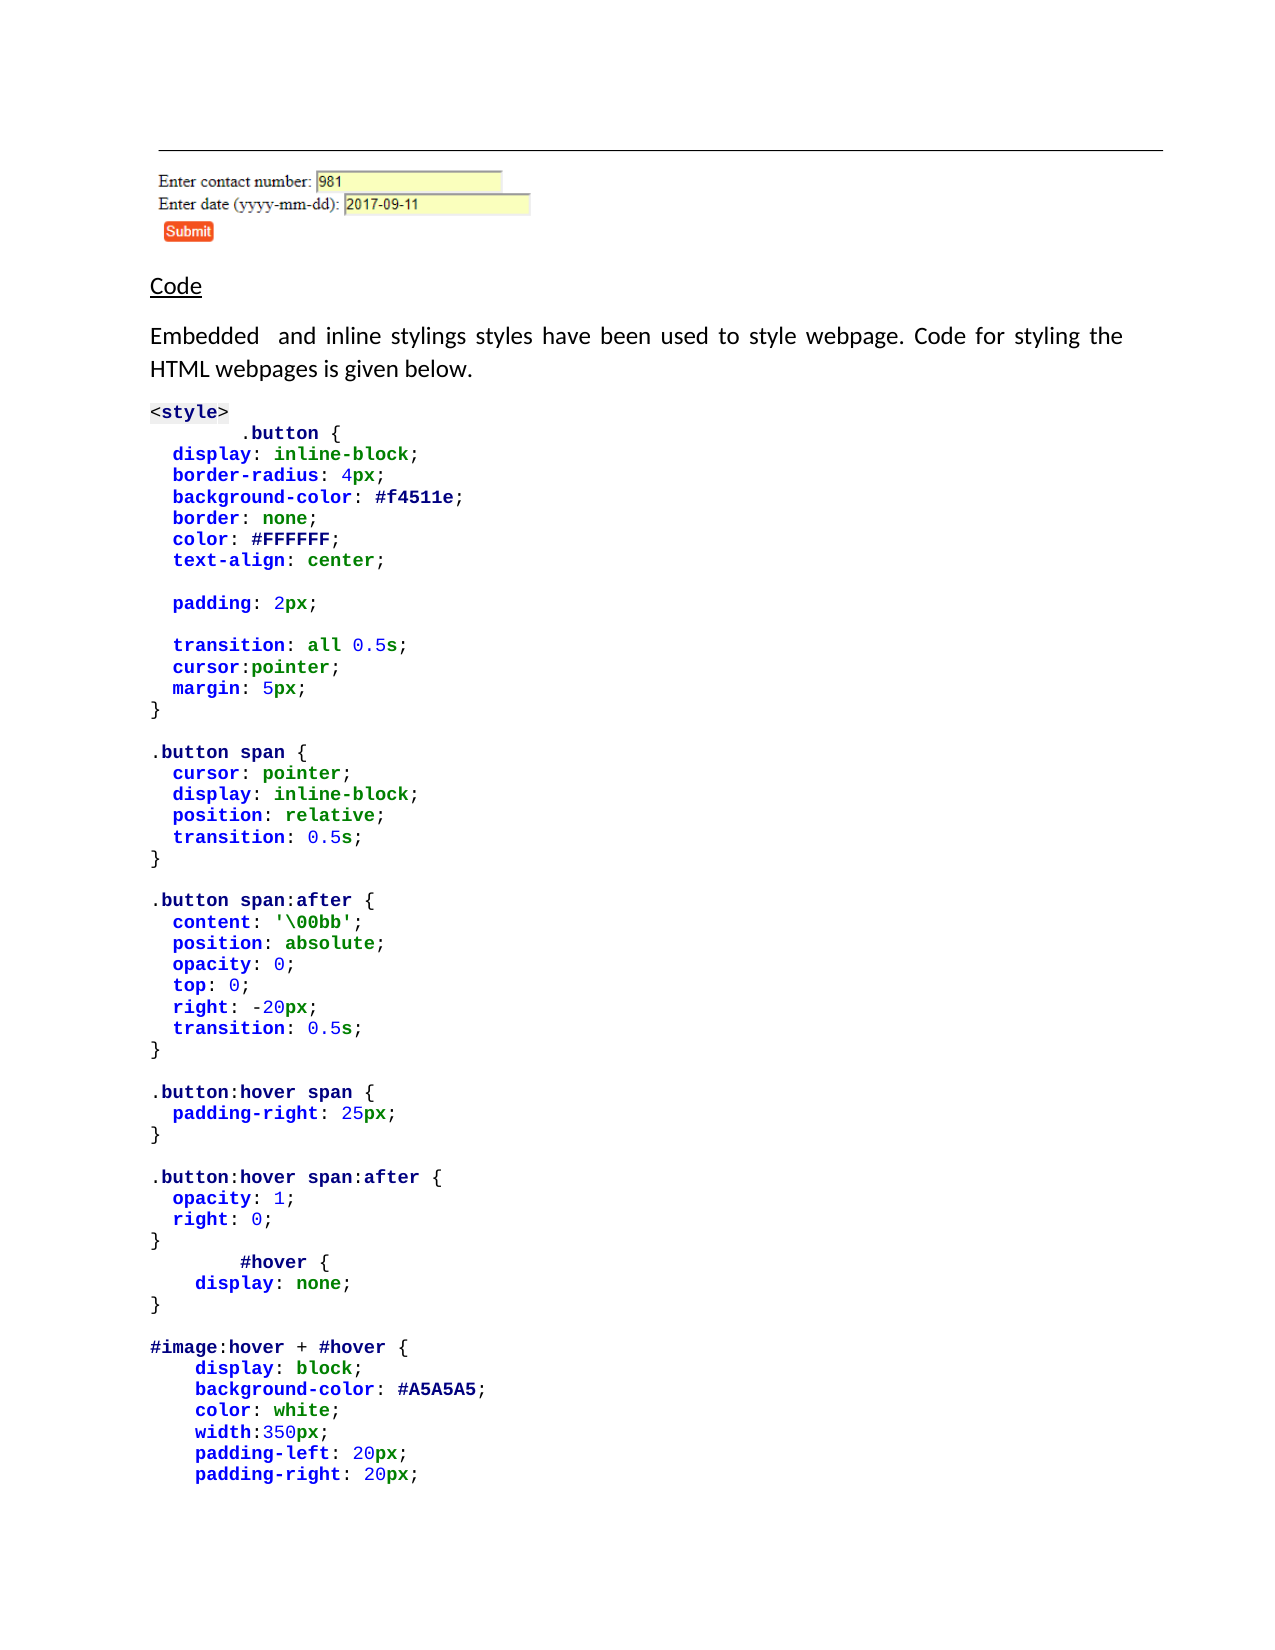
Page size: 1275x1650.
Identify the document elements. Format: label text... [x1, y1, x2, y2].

text Code [150, 270, 1125, 301]
text Embedded and inline stylings styles have been used to style webpage. Code for styling the HTML webpages is given below. [150, 320, 1125, 383]
picture [150, 150, 1164, 252]
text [150, 402, 1125, 1486]
